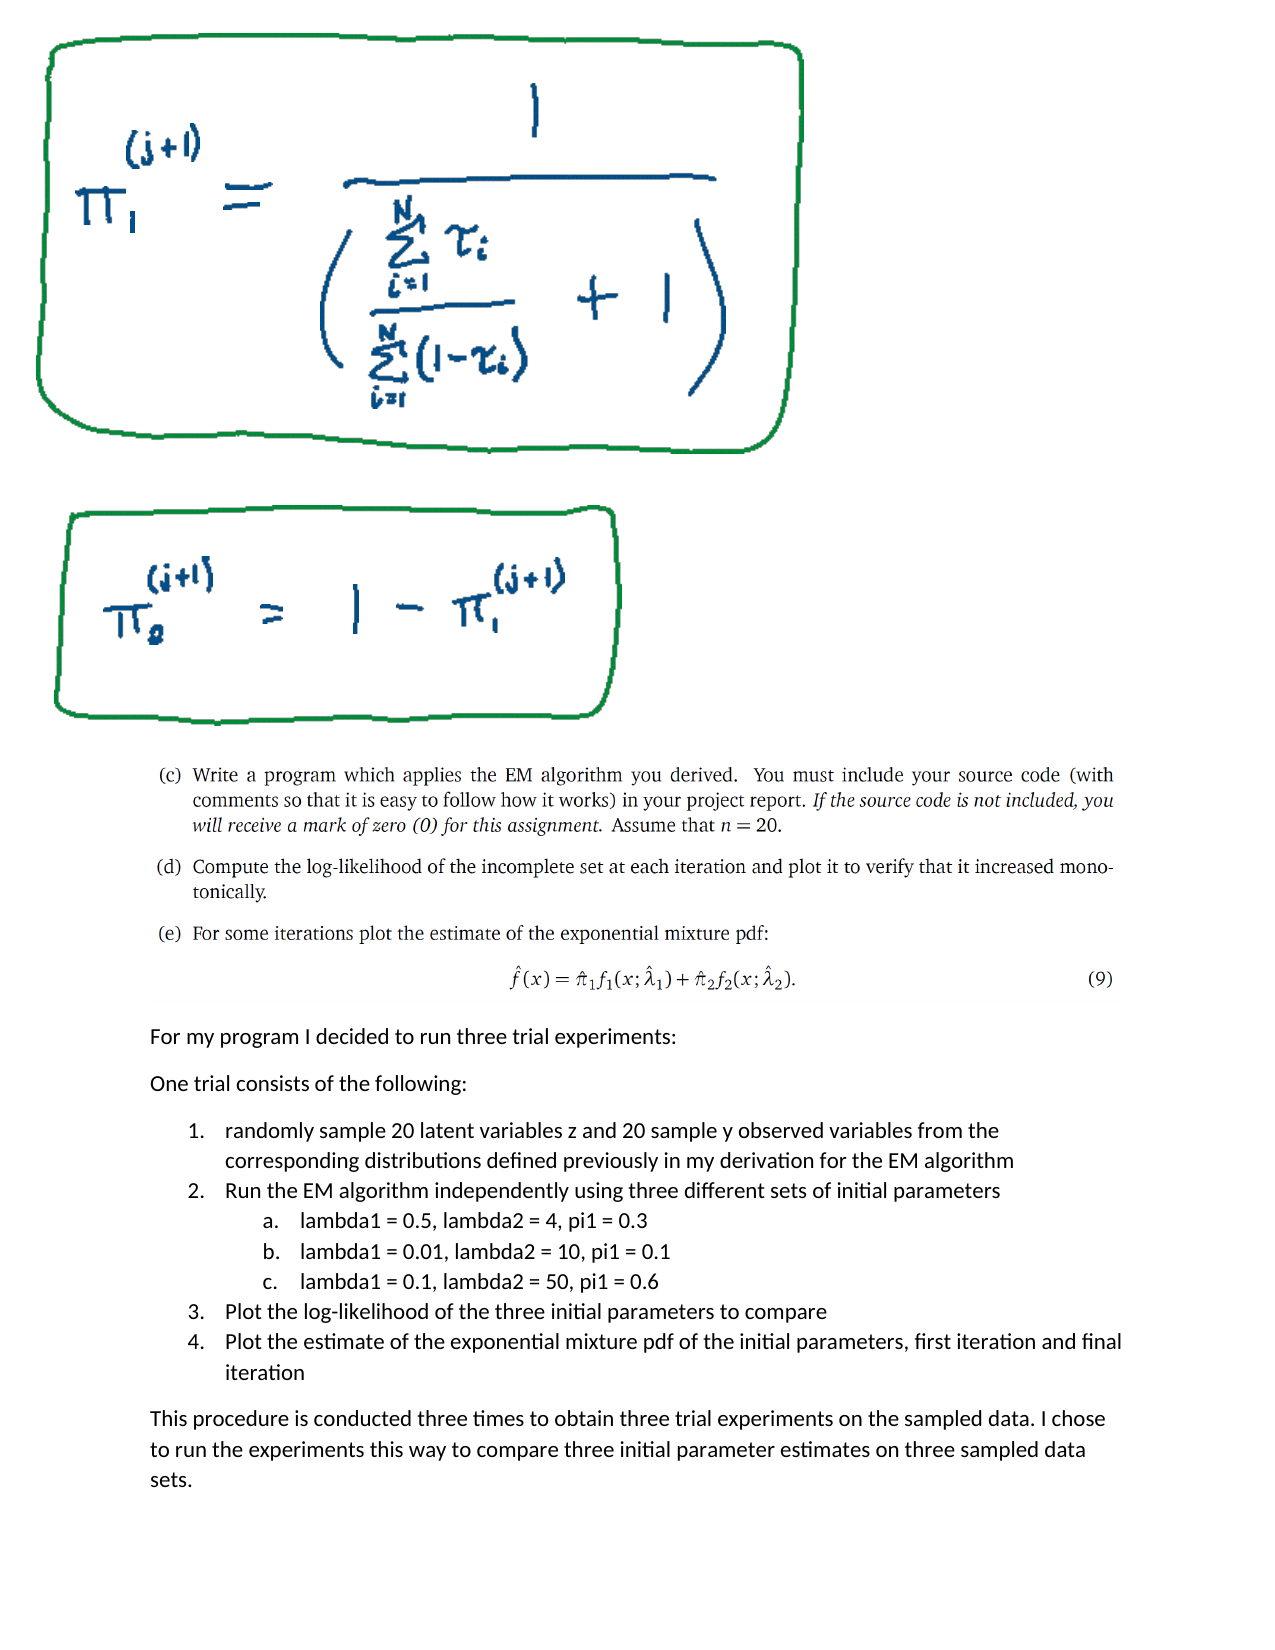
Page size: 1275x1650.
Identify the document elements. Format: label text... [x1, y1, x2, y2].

text For my program I decided to run three trial experiments: [150, 1022, 1125, 1050]
picture [54, 505, 622, 726]
list Plot the log-likelihood of the three initial parameters to compare [187, 1297, 1125, 1325]
list lambda1 = 0.01, lambda2 = 10, pi1 = 0.1 [262, 1237, 1125, 1265]
picture [36, 33, 804, 454]
text One trial consists of the following: [150, 1069, 1125, 1097]
list Run the EM algorithm independently using three different sets of initial parameters [187, 1176, 1125, 1204]
list randomly sample 20 latent variables z and 20 sample y observed variables from the corresponding distributions defined previously in my derivation for the EM algorithm [187, 1116, 1125, 1174]
list lambda1 = 0.1, lambda2 = 50, pi1 = 0.6 [262, 1267, 1125, 1295]
text This procedure is conducted three times to obtain three trial experiments on the sampled data. I chose to run the experiments this way to compare three initial parameter estimates on three sampled data sets. [150, 1404, 1125, 1493]
list lambda1 = 0.5, lambda2 = 4, pi1 = 0.3 [262, 1207, 1125, 1235]
picture [150, 759, 1125, 1004]
list Plot the estimate of the exponential mixture pdf of the initial parameters, first iteration and final iteration [187, 1327, 1125, 1386]
